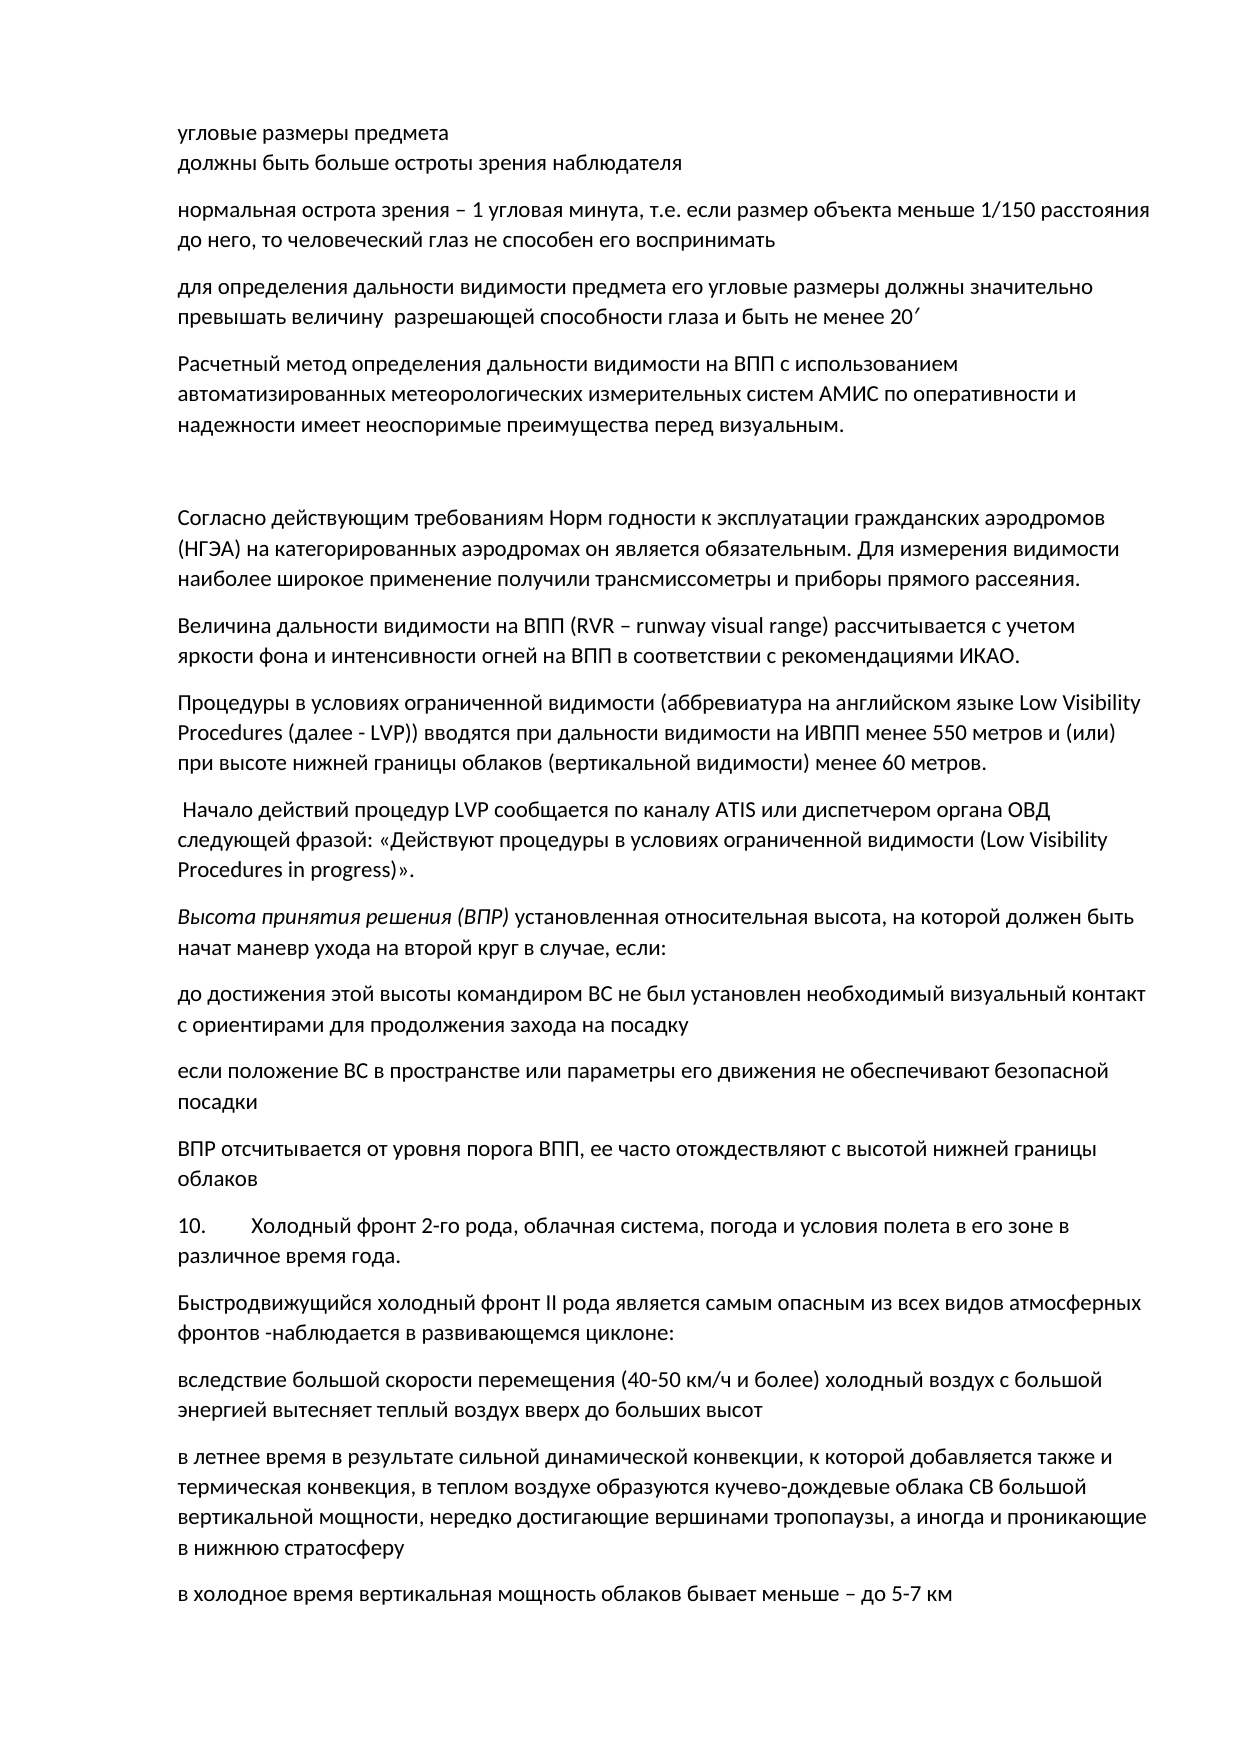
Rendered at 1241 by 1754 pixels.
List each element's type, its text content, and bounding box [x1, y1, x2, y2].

text угловые размеры предмета должны быть больше остроты зрения наблюдателя [177, 118, 1152, 176]
text Высота принятия решения (ВПР) установленная относительная высота, на которой должен быть начат маневр ухода на второй круг в случае, если: [177, 902, 1152, 961]
text для определения дальности видимости предмета его угловые размеры должны значительно превышать величину разрешающей способности глаза и быть не менее 20′ [177, 272, 1152, 331]
text Расчетный метод определения дальности видимости на ВПП с использованием автоматизированных метеорологических измерительных систем АМИС по оперативности и надежности имеет неоспоримые преимущества перед визуальным. [177, 349, 1152, 438]
text в холодное время вертикальная мощность облаков бывает меньше – до 5-7 км [177, 1579, 1152, 1608]
text ВПР отсчитывается от уровня порога ВПП, ее часто отождествляют с высотой нижней границы облаков [177, 1134, 1152, 1192]
text 10. Холодный фронт 2-го рода, облачная система, погода и условия полета в его зоне в различное время года. [177, 1211, 1152, 1269]
text нормальная острота зрения – 1 угловая минута, т.е. если размер объекта меньше 1/150 расстояния до него, то человеческий глаз не способен его воспринимать [177, 195, 1152, 253]
text Величина дальности видимости на ВПП (RVR – runway visual range) рассчитывается с учетом яркости фона и интенсивности огней на ВПП в соответствии с рекомендациями ИКАО. [177, 611, 1152, 669]
text Процедуры в условиях ограниченной видимости (аббревиатура на английском языке Low Visibility Procedures (далее - LVP)) вводятся при дальности видимости на ИВПП менее 550 метров и (или) при высоте нижней границы облаков (вертикальной видимости) менее 60 метров. [177, 688, 1152, 776]
text до достижения этой высоты командиром ВС не был установлен необходимый визуальный контакт с ориентирами для продолжения захода на посадку [177, 979, 1152, 1038]
text в летнее время в результате сильной динамической конвекции, к которой добавляется также и термическая конвекция, в теплом воздухе образуются кучево-дождевые облака СB большой вертикальной мощности, нередко достигающие вершинами тропопаузы, а иногда и проникающие в нижнюю стратосферу [177, 1442, 1152, 1561]
text если положение ВС в пространстве или параметры его движения не обеспечивают безопасной посадки [177, 1057, 1152, 1115]
text Быстродвижущийся холодный фронт II рода является самым опасным из всех видов атмосферных фронтов -наблюдается в развивающемся циклоне: [177, 1288, 1152, 1346]
text вследствие большой скорости перемещения (40-50 км/ч и более) холодный воздух с большой энергией вытесняет теплый воздух вверх до больших высот [177, 1365, 1152, 1423]
text Начало действий процедур LVP сообщается по каналу ATIS или диспетчером органа ОВД следующей фразой: «Действуют процедуры в условиях ограниченной видимости (Low Visibility Procedures in progress)». [177, 795, 1152, 884]
text Согласно действующим требованиям Норм годности к эксплуатации гражданских аэродромов (НГЭА) на категорированных аэродромах он является обязательным. Для измерения видимости наиболее широкое применение получили трансмиссометры и приборы прямого рассеяния. [177, 503, 1152, 592]
